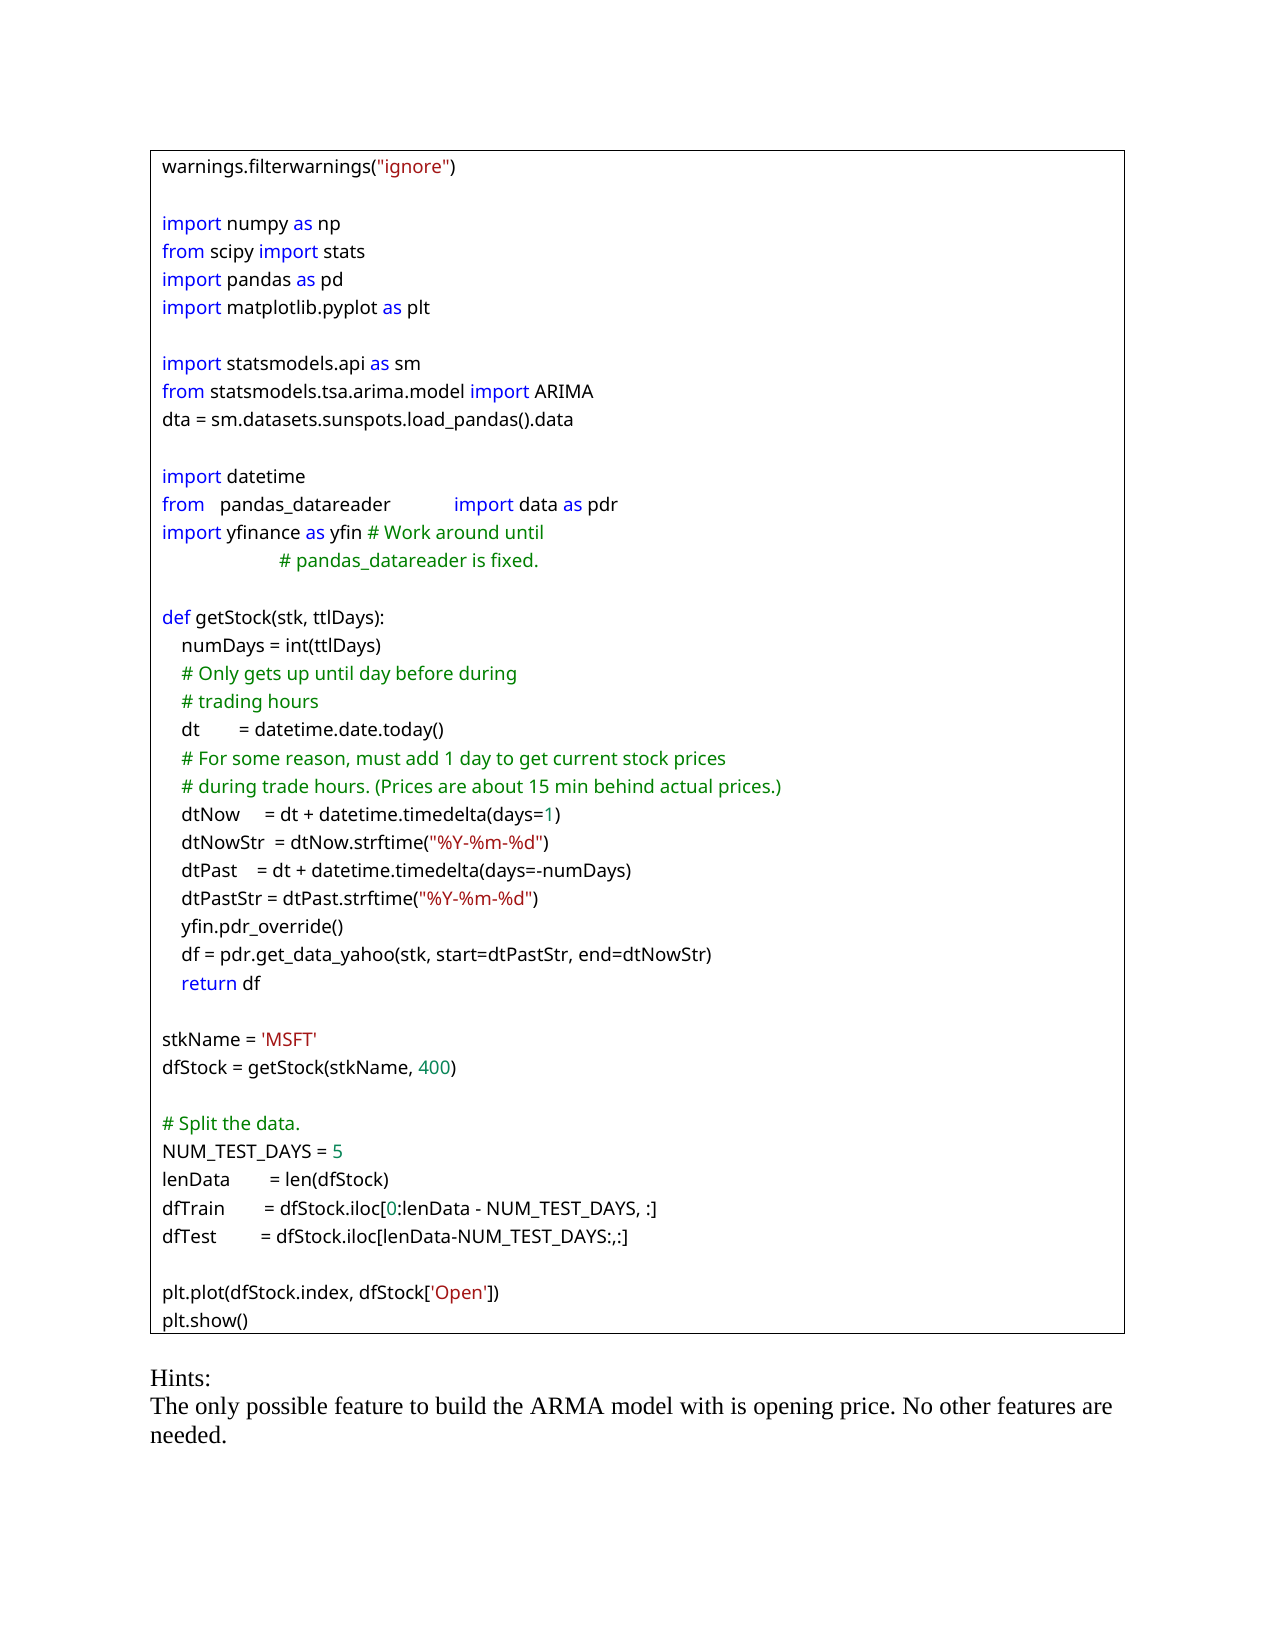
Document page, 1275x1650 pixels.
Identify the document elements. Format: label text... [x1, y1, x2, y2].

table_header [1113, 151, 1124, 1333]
text Hints: [150, 1363, 1125, 1391]
text The only possible feature to build the ARMA model with is opening price. No other features are needed. [150, 1391, 1125, 1449]
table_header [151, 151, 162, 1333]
